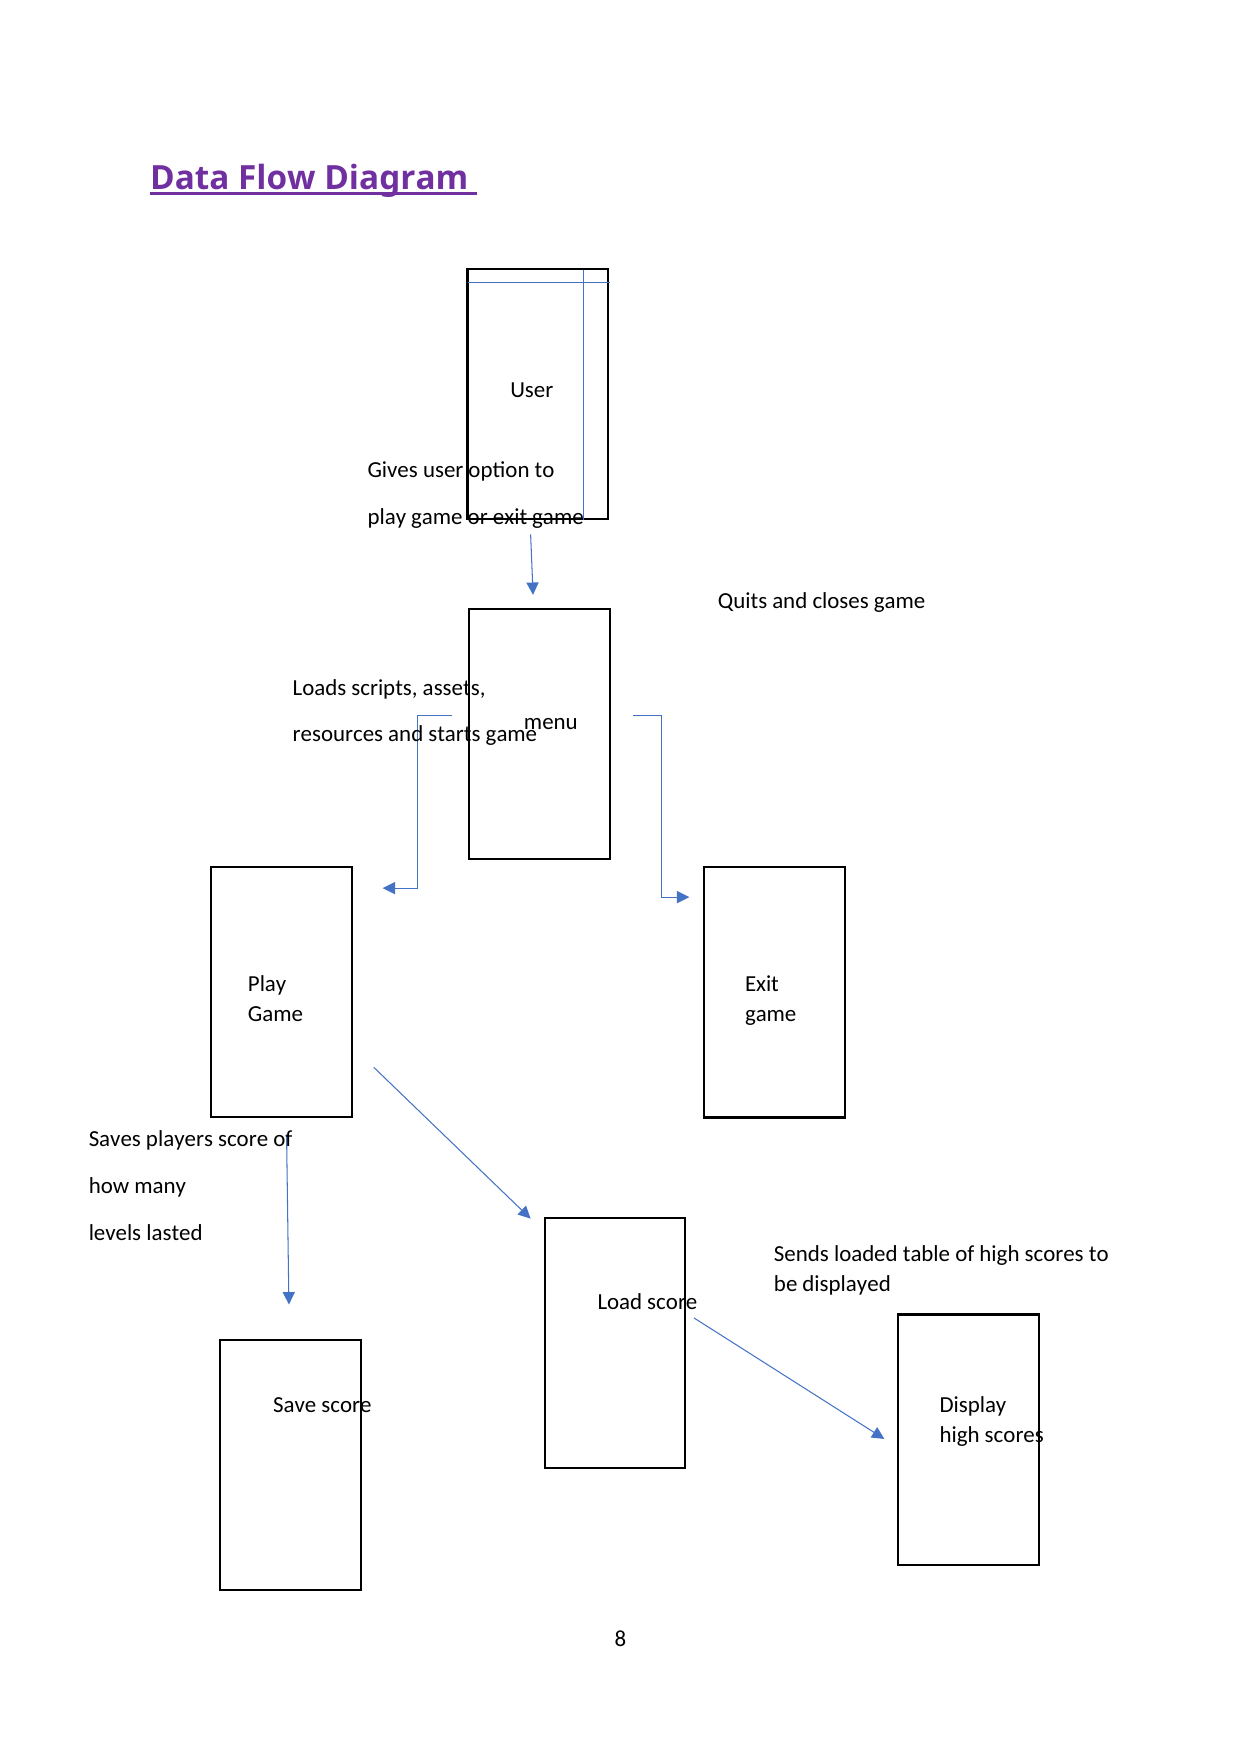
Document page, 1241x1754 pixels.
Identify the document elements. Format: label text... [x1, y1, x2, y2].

subtitle Data Flow Diagram [150, 154, 1090, 199]
